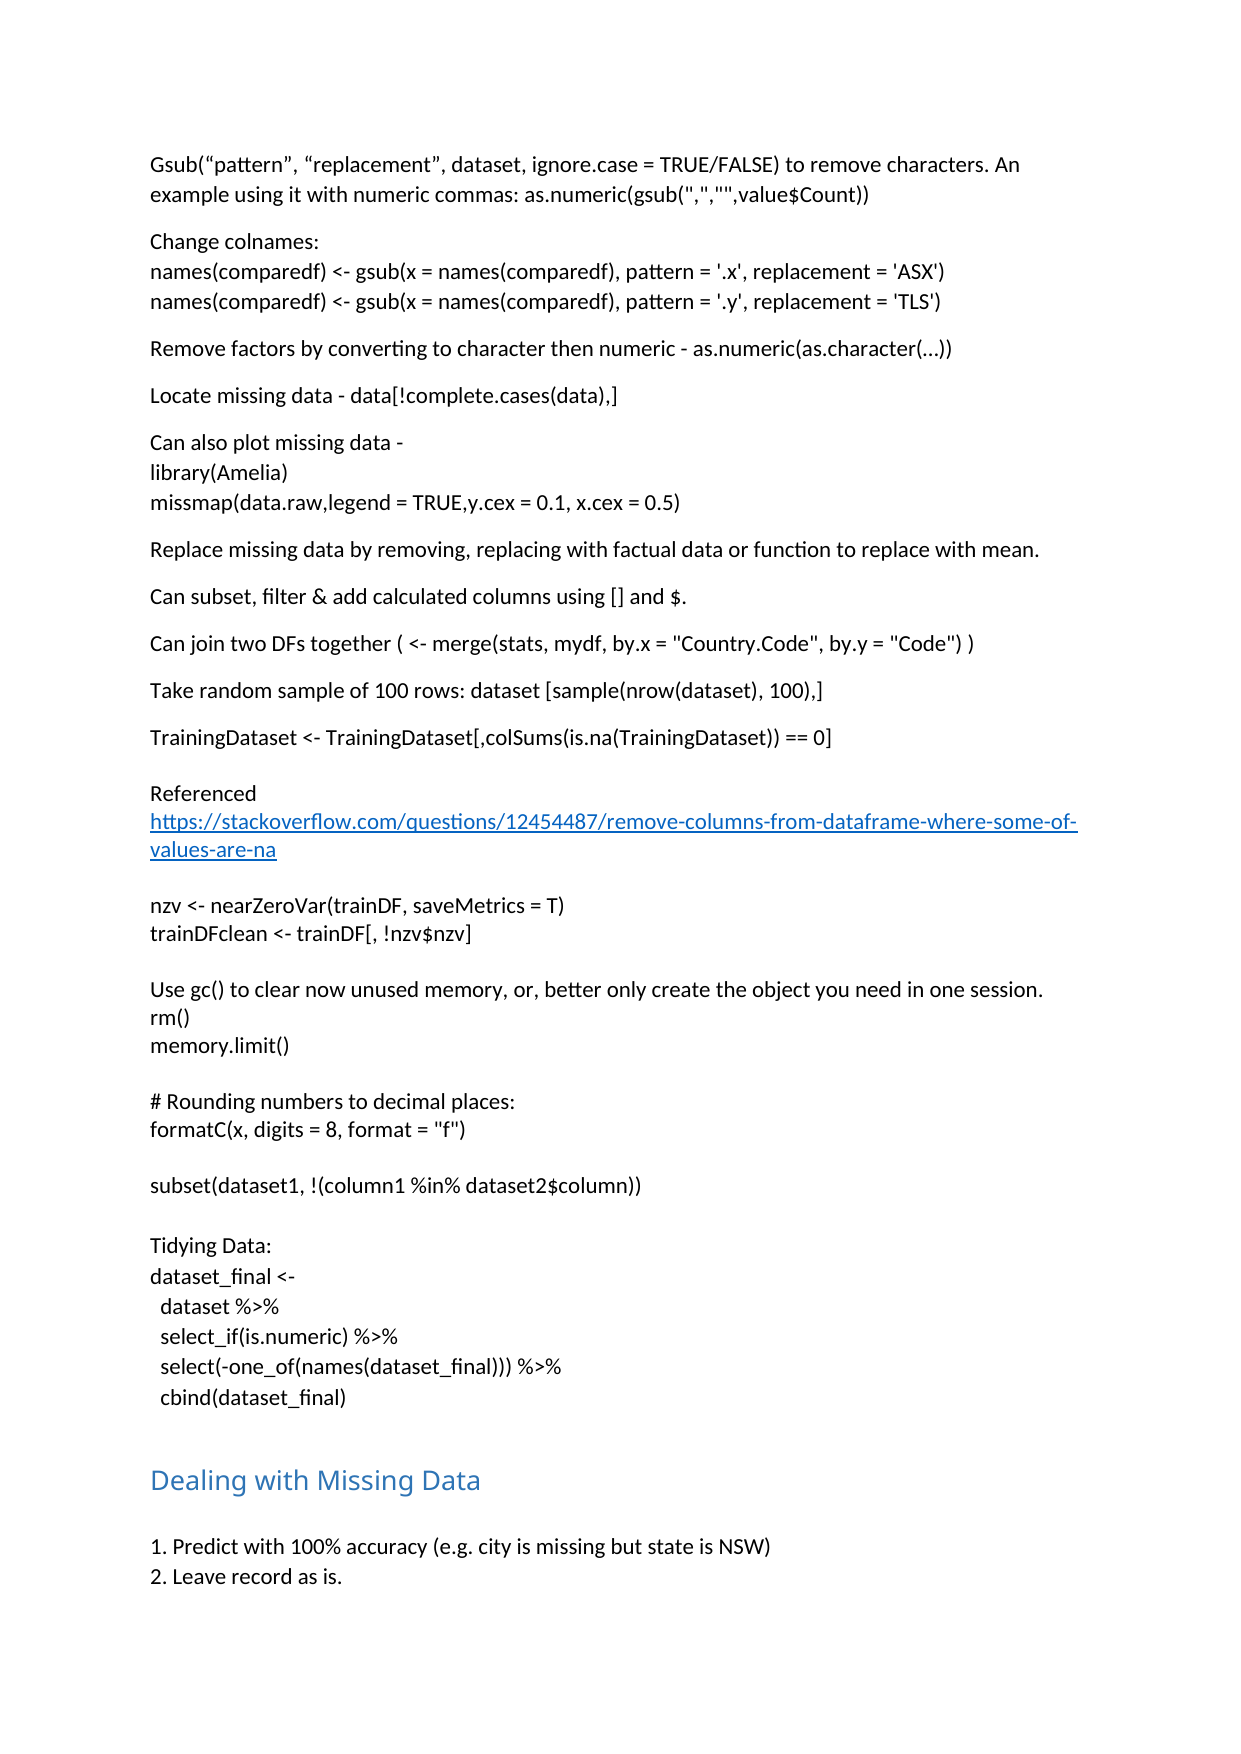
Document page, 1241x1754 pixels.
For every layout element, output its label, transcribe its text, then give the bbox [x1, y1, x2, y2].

text memory.limit() [150, 1031, 1090, 1059]
text Take random sample of 100 rows: dataset [sample(nrow(dataset), 100),] [150, 676, 1090, 704]
text Gsub(“pattern”, “replacement”, dataset, ignore.case = TRUE/FALSE) to remove characters. An example using it with numeric commas: as.numeric(gsub(",","",value$Count)) [150, 150, 1090, 208]
text subset(dataset1, !(column1 %in% dataset2$column)) Tidying Data: dataset_final <- dataset %>% select_if(is.numeric) %>% select(-one_of(names(dataset_final))) %>% cbind(dataset_final) [150, 1171, 1090, 1411]
text nzv <- nearZeroVar(trainDF, saveMetrics = T) trainDFclean <- trainDF[, !nzv$nzv] [150, 891, 1090, 947]
subtitle Dealing with Missing Data [150, 1462, 1090, 1499]
text Can join two DFs together ( <- merge(stats, mydf, by.x = "Country.Code", by.y = "Code") ) [150, 629, 1090, 657]
text Use gc() to clear now unused memory, or, better only create the object you need in one session. [150, 975, 1090, 1003]
text Referenced [150, 779, 1090, 807]
text Can also plot missing data - library(Amelia) missmap(data.raw,legend = TRUE,y.cex = 0.1, x.cex = 0.5) [150, 428, 1090, 517]
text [150, 1502, 1090, 1590]
text Remove factors by converting to character then numeric - as.numeric(as.character(…)) [150, 334, 1090, 362]
text Locate missing data - data[!complete.cases(data),] [150, 381, 1090, 409]
text https://stackoverflow.com/questions/12454487/remove-columns-from-dataframe-where-some-of-values-are-na [150, 807, 1090, 863]
text Change colnames: names(comparedf) <- gsub(x = names(comparedf), pattern = '.x', replacement = 'ASX') names(comparedf) <- gsub(x = names(comparedf), pattern = '.y', replacement = 'TLS') [150, 227, 1090, 316]
text formatC(x, digits = 8, format = "f") [150, 1115, 1090, 1143]
text # Rounding numbers to decimal places: [150, 1087, 1090, 1115]
text TrainingDataset <- TrainingDataset[,colSums(is.na(TrainingDataset)) == 0] [150, 723, 1090, 751]
text Replace missing data by removing, replacing with factual data or function to replace with mean. [150, 535, 1090, 563]
text rm() [150, 1003, 1090, 1031]
text Can subset, filter & add calculated columns using [] and $. [150, 582, 1090, 610]
